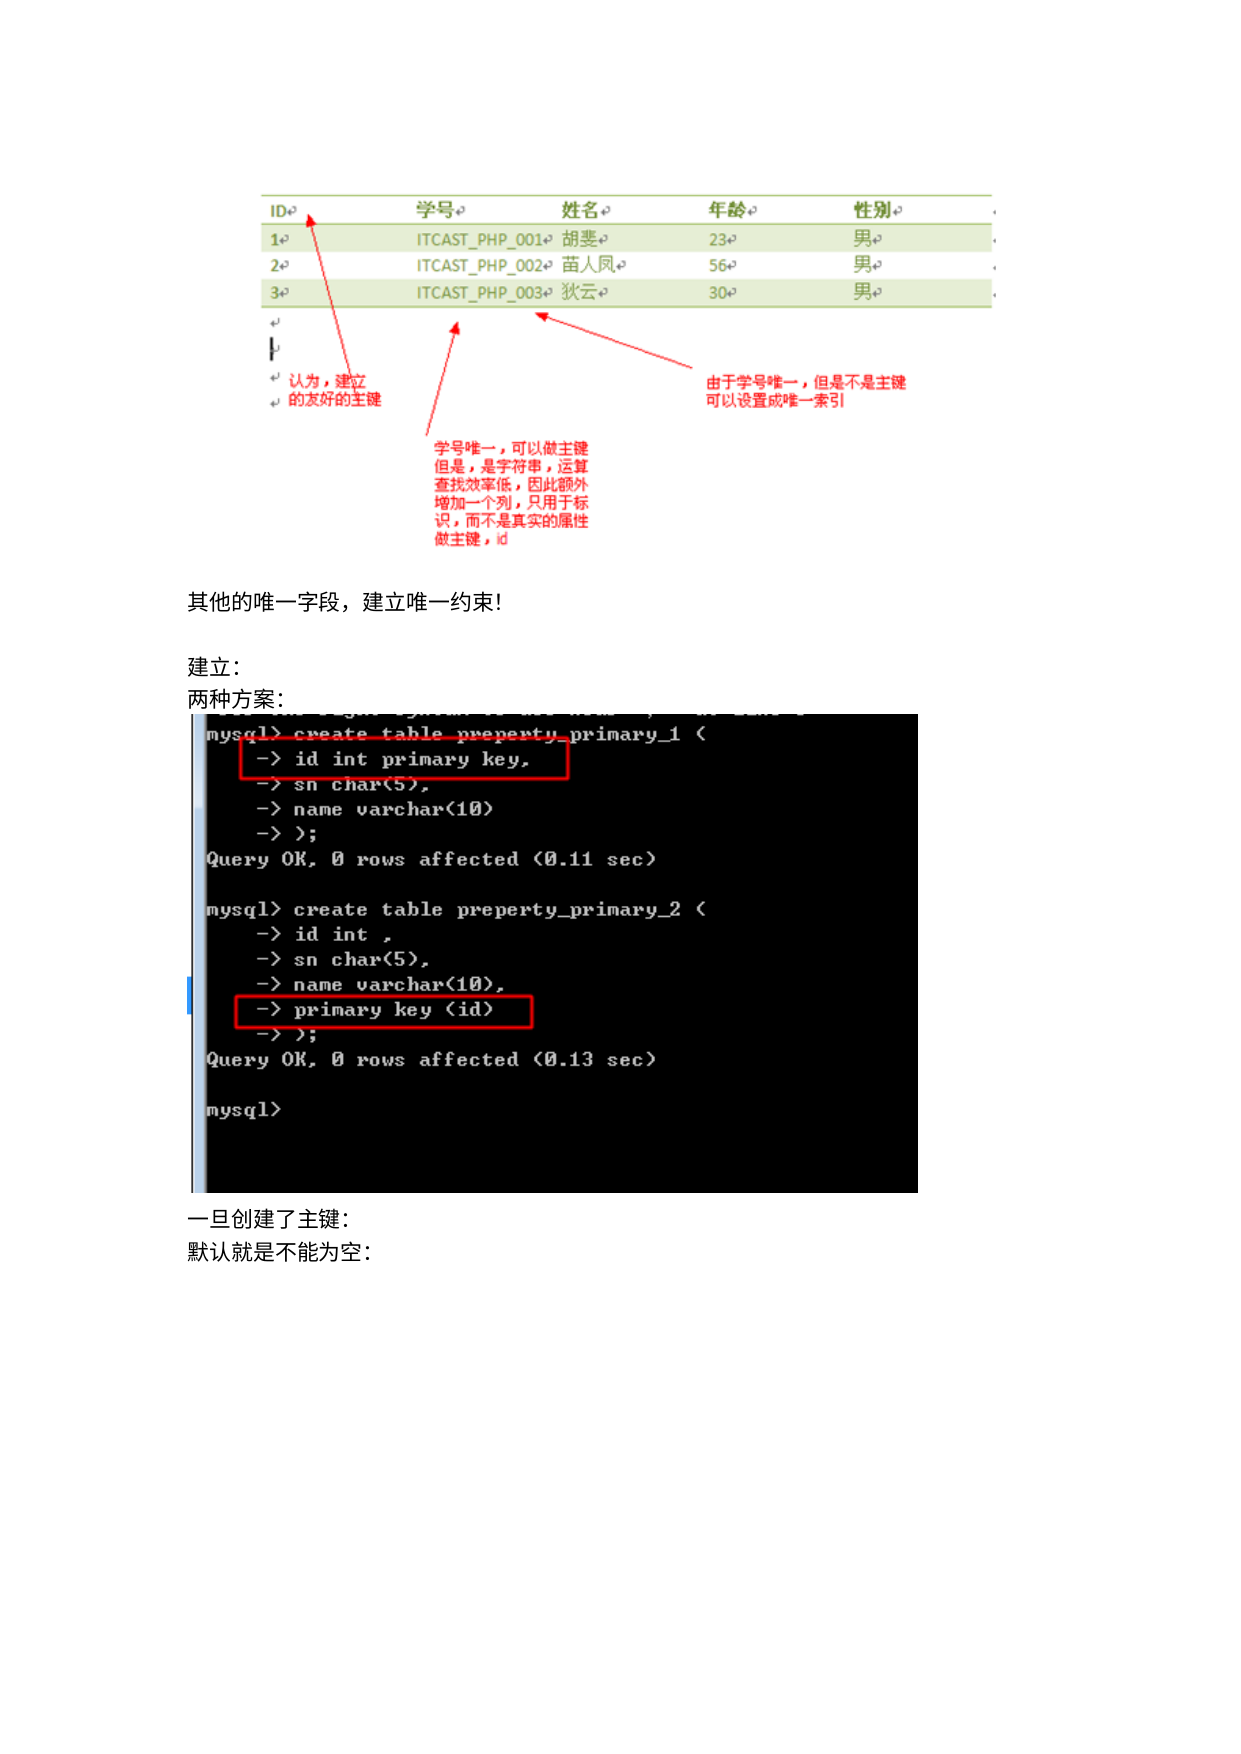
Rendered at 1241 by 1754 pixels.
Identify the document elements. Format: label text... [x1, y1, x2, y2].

text 其他的唯一字段，建立唯一约束！ [187, 584, 1053, 617]
text 建立： [187, 649, 1053, 682]
picture [187, 714, 918, 1193]
picture [187, 161, 1053, 558]
text 默认就是不能为空： [187, 1234, 1053, 1267]
text 一旦创建了主键： [187, 1202, 1053, 1234]
text 两种方案： [187, 682, 1053, 714]
